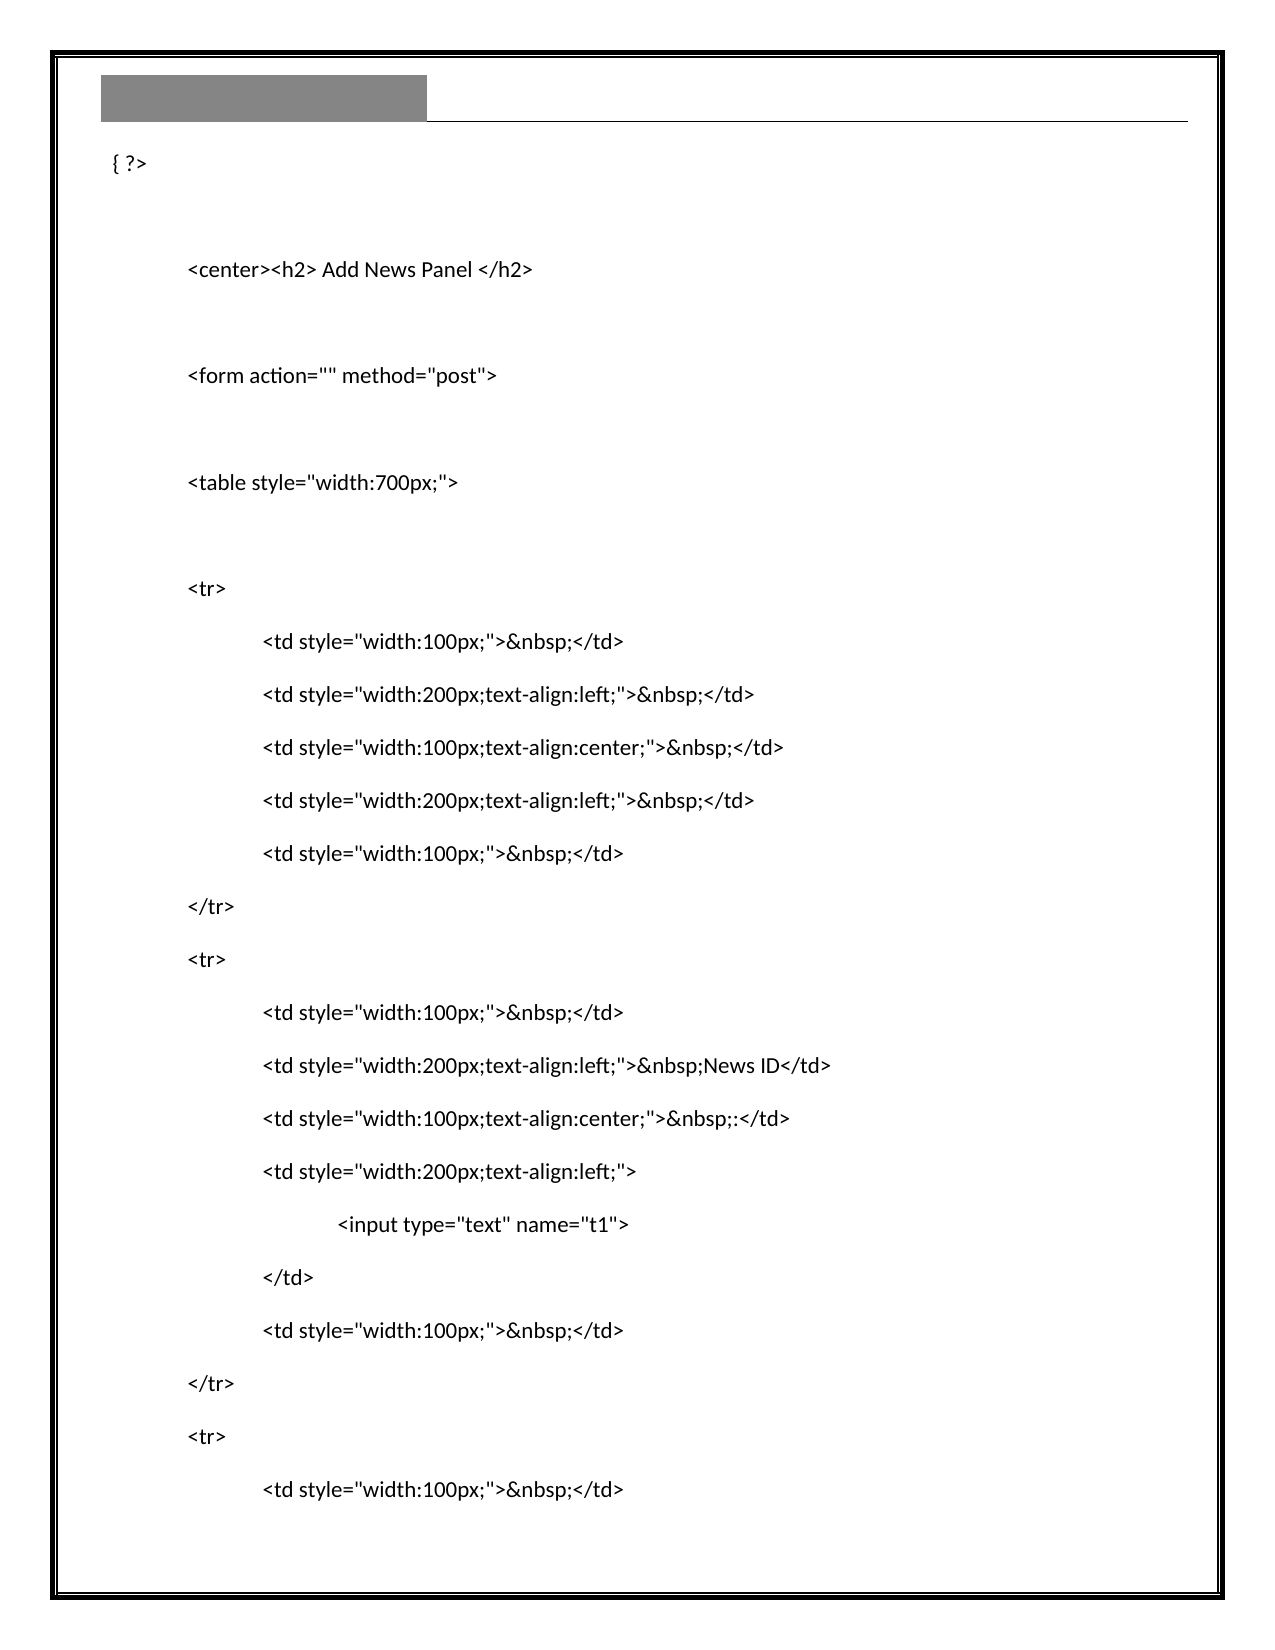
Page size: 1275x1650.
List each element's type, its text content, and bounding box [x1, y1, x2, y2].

text </td> [112, 1263, 1200, 1291]
text <td style="width:200px;text-align:left;">&nbsp;</td> [112, 786, 1200, 814]
text <input type="text" name="t1"> [112, 1210, 1200, 1238]
text <td style="width:100px;text-align:center;">&nbsp;</td> [112, 733, 1200, 761]
text <td style="width:200px;text-align:left;">&nbsp;</td> [112, 680, 1200, 708]
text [112, 1157, 1200, 1185]
text { ?> [112, 149, 1200, 178]
text <td style="width:100px;text-align:center;">&nbsp;:</td> [112, 1104, 1200, 1132]
text <td style="width:100px;">&nbsp;</td> [112, 627, 1200, 655]
text <tr> [112, 945, 1200, 973]
text <form action="" method="post"> [112, 362, 1200, 390]
text <center><h2> Add News Panel </h2> [112, 256, 1200, 284]
text <tr> [112, 574, 1200, 602]
text <td style="width:100px;">&nbsp;</td> [112, 1475, 1200, 1503]
text </tr> [112, 1369, 1200, 1397]
text <td style="width:100px;">&nbsp;</td> [112, 839, 1200, 867]
text <table style="width:700px;"> [112, 468, 1200, 496]
text <td style="width:100px;">&nbsp;</td> [112, 1316, 1200, 1344]
text <tr> [112, 1422, 1200, 1450]
text <td style="width:100px;">&nbsp;</td> [112, 998, 1200, 1026]
text <td style="width:200px;text-align:left;">&nbsp;News ID</td> [112, 1051, 1200, 1079]
text </tr> [112, 892, 1200, 920]
